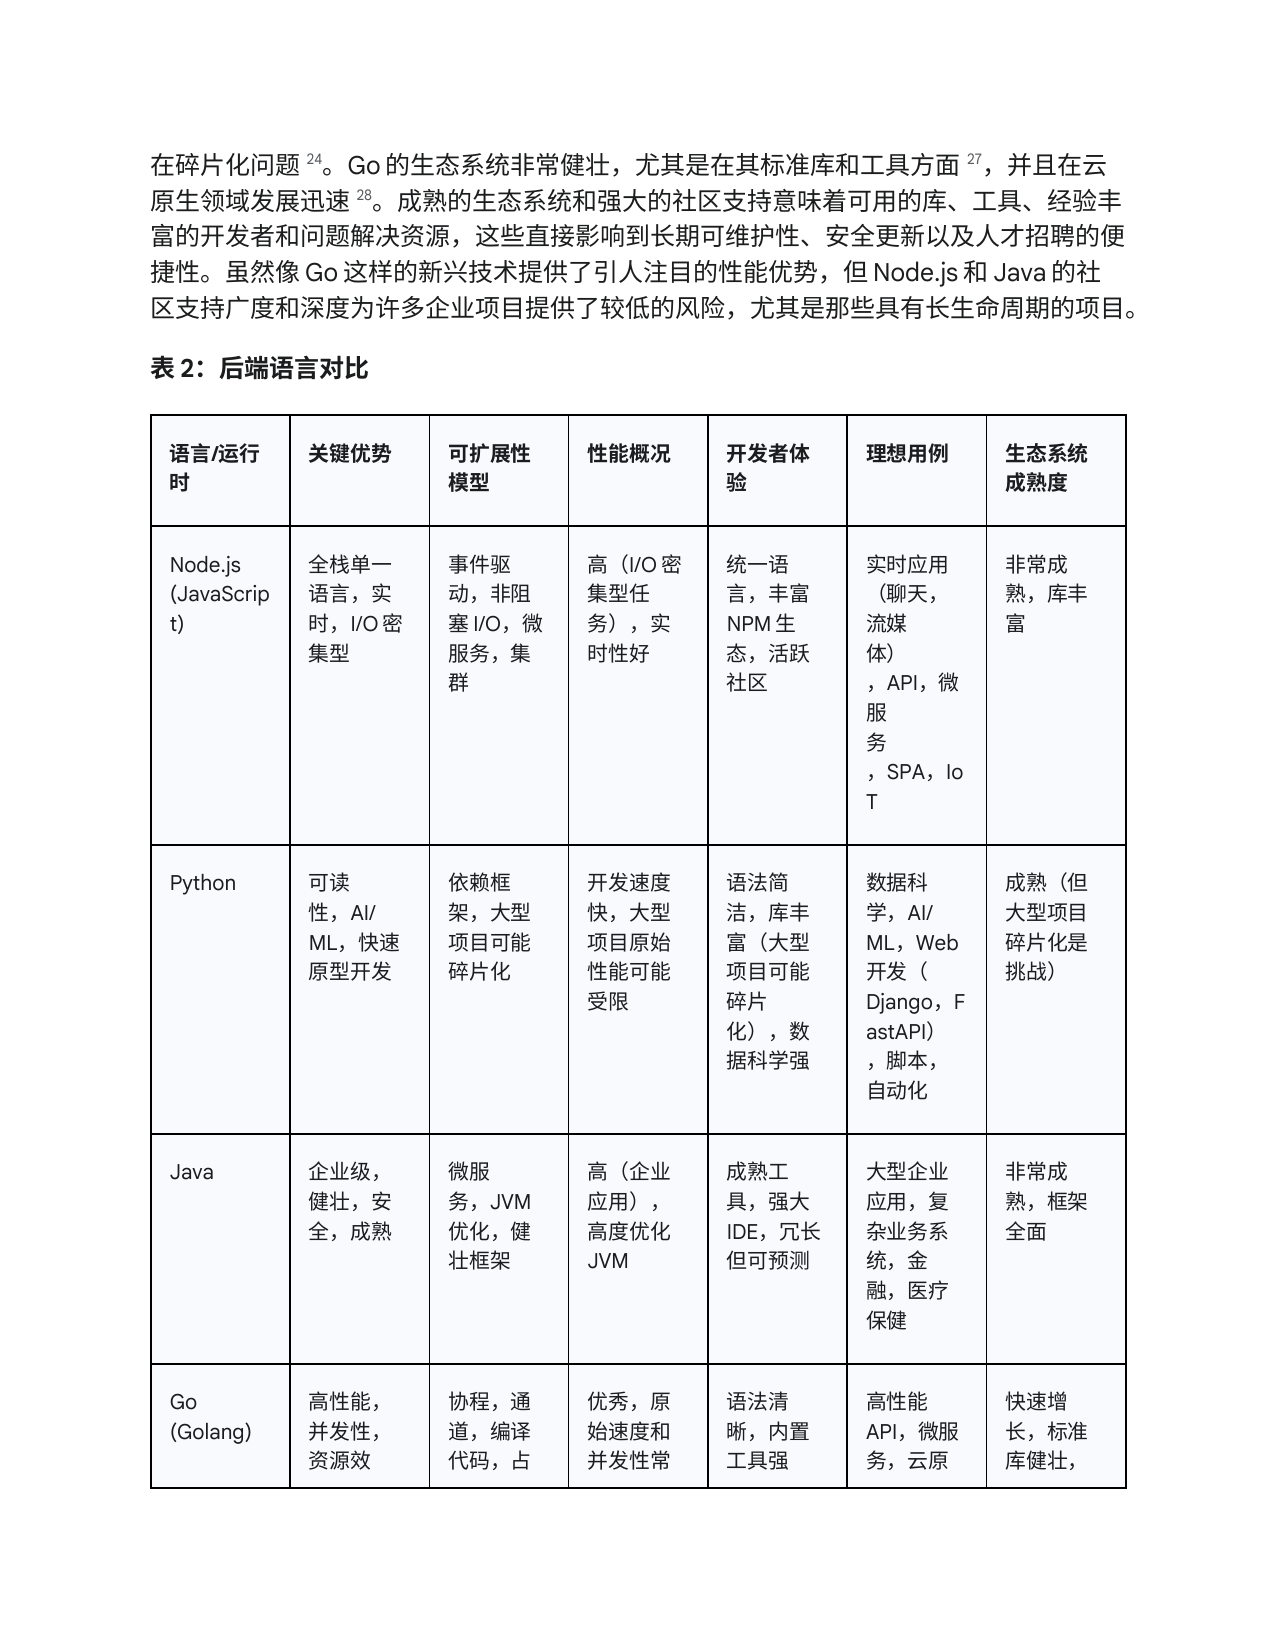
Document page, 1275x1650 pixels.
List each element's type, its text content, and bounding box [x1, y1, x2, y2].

table_cell 成熟工具，强大IDE，冗长但可预测 [709, 1135, 846, 1363]
table_cell 优秀，原始速度和并发性常优于其他语言 [569, 1365, 707, 1487]
table_header 生态系统成熟度 [987, 416, 1125, 525]
table_cell 语法简洁，库丰富（大型项目可能碎片化），数据科学强 [709, 846, 846, 1133]
table_cell 事件驱动，非阻塞I/O，微服务，集群 [430, 527, 568, 844]
table_cell 高性能，并发性，资源效率，编译型 [291, 1365, 429, 1487]
table_cell 企业级，健壮，安全，成熟 [291, 1135, 429, 1363]
table_cell 统一语言，丰富NPM生态，活跃社区 [709, 527, 846, 844]
table_header 关键优势 [291, 416, 429, 525]
table_cell 协程，通道，编译代码，占用小 [430, 1365, 568, 1487]
table_cell Python [152, 846, 289, 1133]
table_cell 实时应用（聊天，流媒体），API，微服务，SPA，IoT [848, 527, 986, 844]
table_cell 大型企业应用，复杂业务系统，金融，医疗保健 [848, 1135, 986, 1363]
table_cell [709, 1365, 846, 1487]
table_cell Java [152, 1135, 289, 1363]
table_cell 非常成熟，框架全面 [987, 1135, 1125, 1363]
table_cell 可读性，AI/ML，快速原型开发 [291, 846, 429, 1133]
table_header 性能概况 [569, 416, 707, 525]
table_cell 高（I/O密集型任务），实时性好 [569, 527, 707, 844]
table_cell 高（企业应用），高度优化JVM [569, 1135, 707, 1363]
text 表2：后端语言对比 [150, 354, 1125, 385]
table_cell 非常成熟，库丰富 [987, 527, 1125, 844]
table_cell 依赖框架，大型项目可能碎片化 [430, 846, 568, 1133]
table_cell Go (Golang) [152, 1365, 289, 1487]
table_cell 开发速度快，大型项目原始性能可能受限 [569, 846, 707, 1133]
table_header 语言/运行时 [152, 416, 289, 525]
table_cell 数据科学，AI/ML，Web开发（Django，FastAPI），脚本，自动化 [848, 846, 986, 1133]
table_header 理想用例 [848, 416, 986, 525]
table_cell 全栈单一语言，实时，I/O密集型 [291, 527, 429, 844]
table_header 可扩展性模型 [430, 416, 568, 525]
table_header 开发者体验 [709, 416, 846, 525]
table_cell 微服务，JVM优化，健壮框架 [430, 1135, 568, 1363]
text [150, 150, 1125, 324]
table_cell 快速增长，标准库健壮，云原生领域强 [987, 1365, 1125, 1487]
table_cell 成熟（但大型项目碎片化是挑战） [987, 846, 1125, 1133]
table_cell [848, 1365, 986, 1487]
table_cell Node.js (JavaScript) [152, 527, 289, 844]
